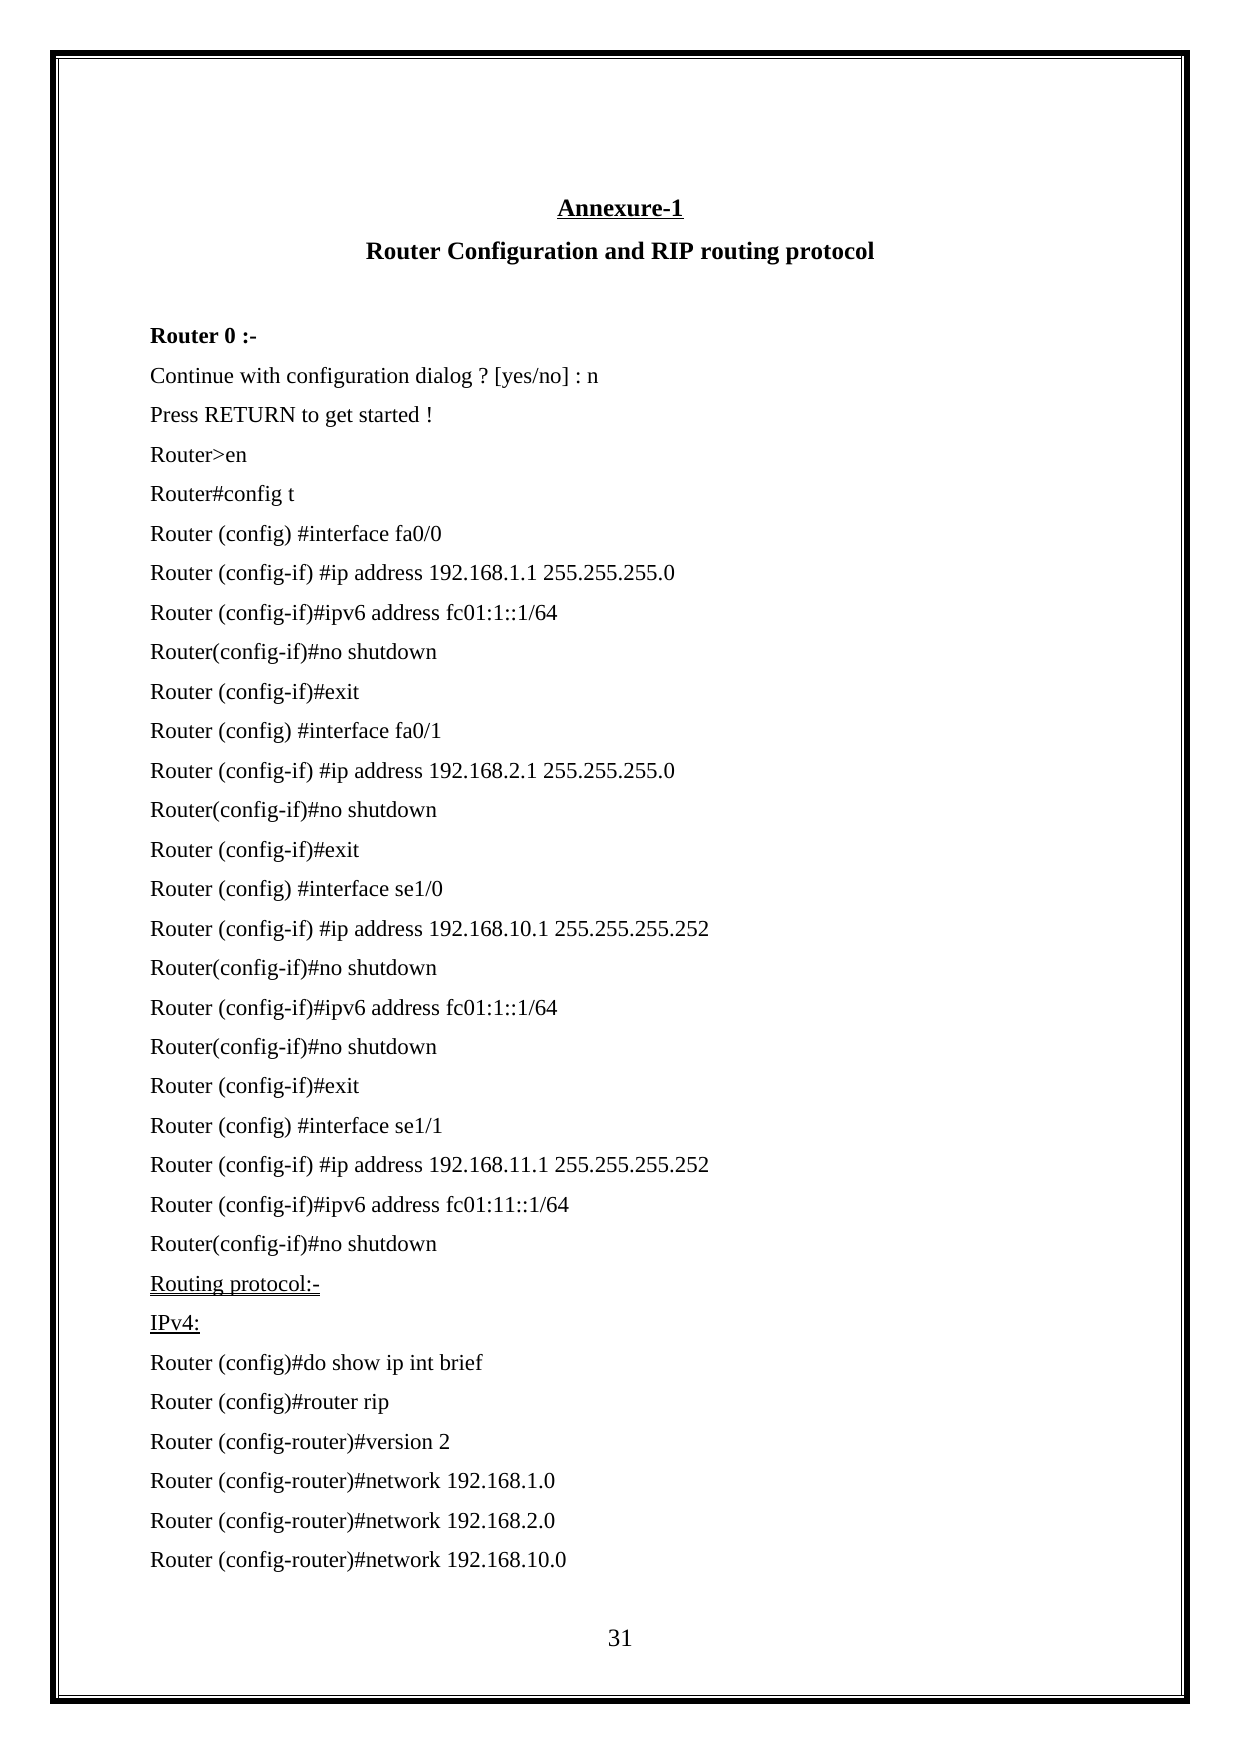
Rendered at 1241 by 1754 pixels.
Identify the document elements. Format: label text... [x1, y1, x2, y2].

text Router (config-if)#ipv6 address fc01:1::1/64 [150, 994, 1090, 1020]
text Router (config-router)#network 192.168.1.0 [150, 1467, 1090, 1494]
text Router (config-router)#version 2 [150, 1428, 1090, 1454]
text Router (config-if)#exit [150, 678, 1090, 704]
text Router (config-if) #ip address 192.168.11.1 255.255.255.252 [150, 1152, 1090, 1178]
text Continue with configuration dialog ? [yes/no] : n [150, 362, 1090, 388]
text Press RETURN to get started ! [150, 401, 1090, 428]
text Router (config-if) #ip address 192.168.1.1 255.255.255.0 [150, 559, 1090, 586]
text Router (config)#router rip [150, 1388, 1090, 1415]
text Router(config-if)#no shutdown [150, 638, 1090, 665]
text Router(config-if)#no shutdown [150, 1231, 1090, 1257]
text Annexure-1 [150, 193, 1090, 222]
text Router (config-if)#exit [150, 836, 1090, 862]
text Router>en [150, 441, 1090, 467]
text Router(config-if)#no shutdown [150, 796, 1090, 823]
text Router (config-if)#exit [150, 1073, 1090, 1099]
text Router 0 :- [150, 322, 1090, 349]
text Router#config t [150, 480, 1090, 507]
text Router(config-if)#no shutdown [150, 1033, 1090, 1059]
text Routing protocol:- [150, 1270, 1090, 1296]
text Router(config-if)#no shutdown [150, 954, 1090, 981]
text Router (config-router)#network 192.168.2.0 [150, 1507, 1090, 1533]
text Router Configuration and RIP routing protocol [150, 236, 1090, 265]
text Router (config-if) #ip address 192.168.10.1 255.255.255.252 [150, 915, 1090, 941]
text Router (config) #interface fa0/0 [150, 520, 1090, 546]
text Router (config)#do show ip int brief [150, 1349, 1090, 1375]
text IPv4: [150, 1309, 1090, 1336]
text Router (config-if)#ipv6 address fc01:11::1/64 [150, 1191, 1090, 1217]
text Router (config) #interface fa0/1 [150, 717, 1090, 744]
text Router (config-if)#ipv6 address fc01:1::1/64 [150, 599, 1090, 625]
text Router (config-router)#network 192.168.10.0 [150, 1546, 1090, 1573]
text Router (config) #interface se1/0 [150, 875, 1090, 902]
text Router (config-if) #ip address 192.168.2.1 255.255.255.0 [150, 757, 1090, 783]
text Router (config) #interface se1/1 [150, 1112, 1090, 1138]
